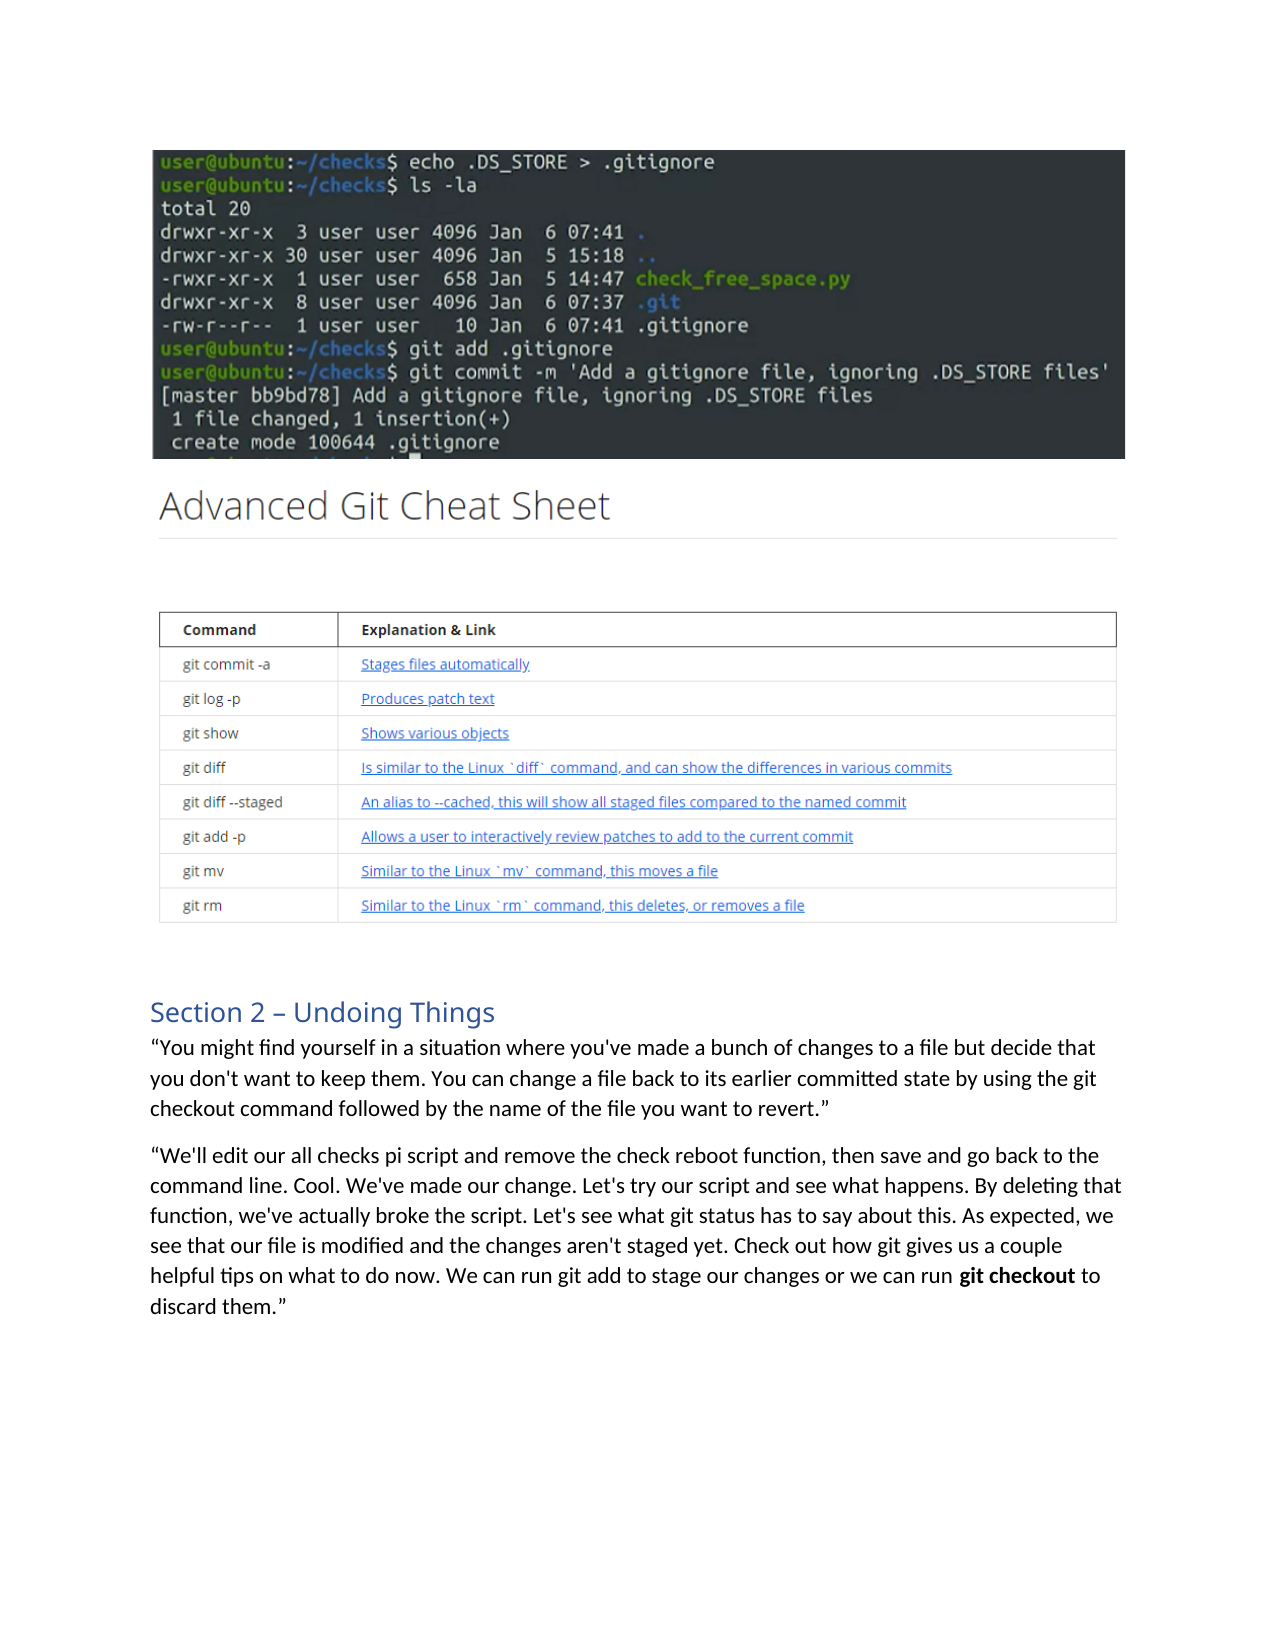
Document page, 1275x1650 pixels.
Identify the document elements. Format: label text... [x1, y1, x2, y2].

picture [150, 150, 1125, 459]
text “You might find yourself in a situation where you've made a bunch of changes to a file but decide that you don't want to keep them. You can change a file back to its earlier committed state by using the git checkout command followed by the name of the file you want to revert.” [150, 1033, 1125, 1122]
picture [150, 477, 1125, 931]
subtitle Section 2 – Undoing Things [150, 994, 1125, 1031]
text “We'll edit our all checks pi script and remove the check reboot function, then save and go back to the command line. Cool. We've made our change. Let's try our script and see what happens. By deleting that function, we've actually broke the script. Let's see what git status has to say about this. As expected, we see that our file is modified and the changes aren't staged yet. Check out how git gives us a couple helpful tips on what to do now. We can run git add to stage our changes or we can run git checkout to discard them.” [150, 1141, 1125, 1320]
